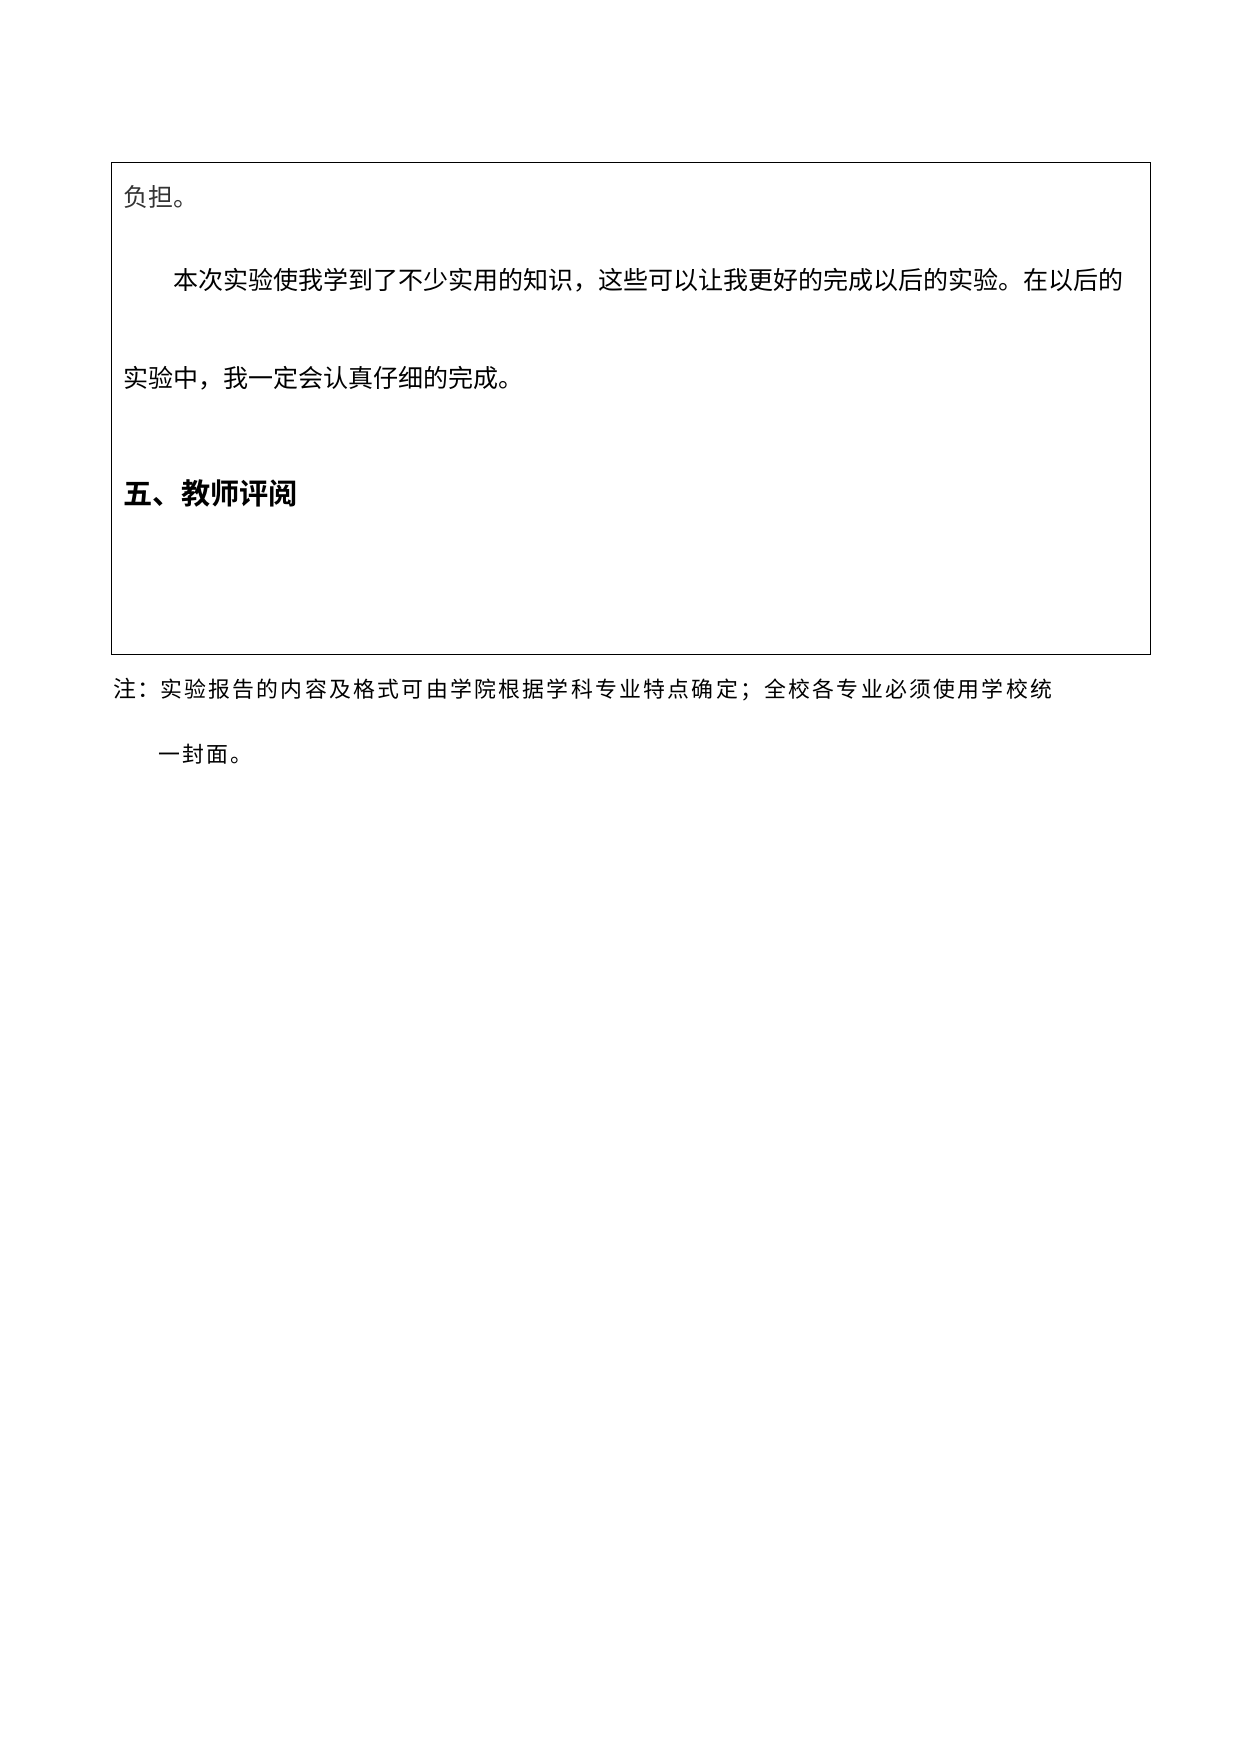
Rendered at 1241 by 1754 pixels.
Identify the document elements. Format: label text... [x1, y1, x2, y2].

text 注：实验报告的内容及格式可由学院根据学科专业特点确定；全校各专业必须使用学校统一封面。 [114, 655, 1053, 769]
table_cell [112, 163, 1150, 654]
